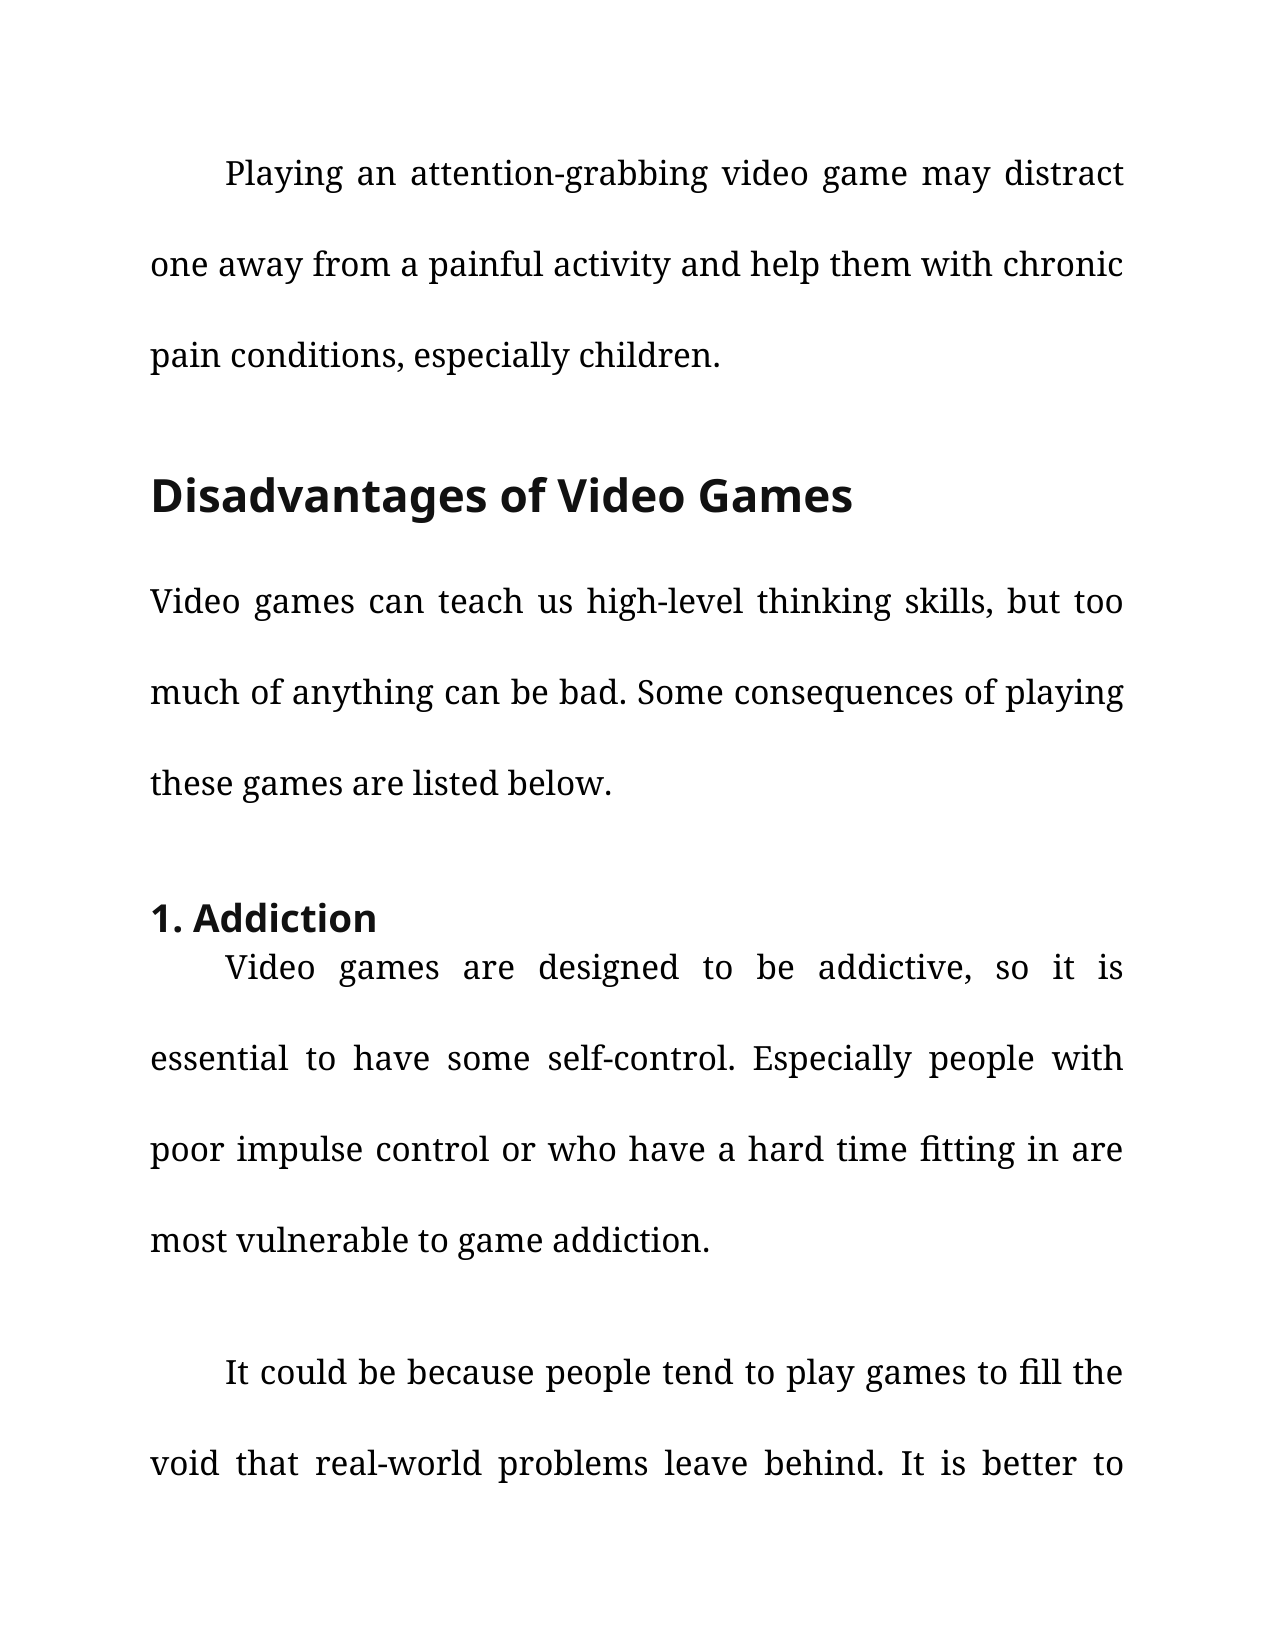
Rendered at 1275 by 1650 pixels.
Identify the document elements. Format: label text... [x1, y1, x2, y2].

text Video games can teach us high-level thinking skills, but too much of anything can be bad. Some consequences of playing these games are listed below. [150, 578, 1125, 805]
subtitle Disadvantages of Video Games [150, 464, 1125, 526]
subtitle 1. Addiction [150, 892, 1125, 944]
text Playing an attention-grabbing video game may distract one away from a painful activity and help them with chronic pain conditions, especially children. [150, 150, 1125, 377]
text Video games are designed to be addictive, so it is essential to have some self-control. Especially people with poor impulse control or who have a hard time fitting in are most vulnerable to game addiction. [150, 944, 1125, 1262]
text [150, 1349, 1125, 1485]
